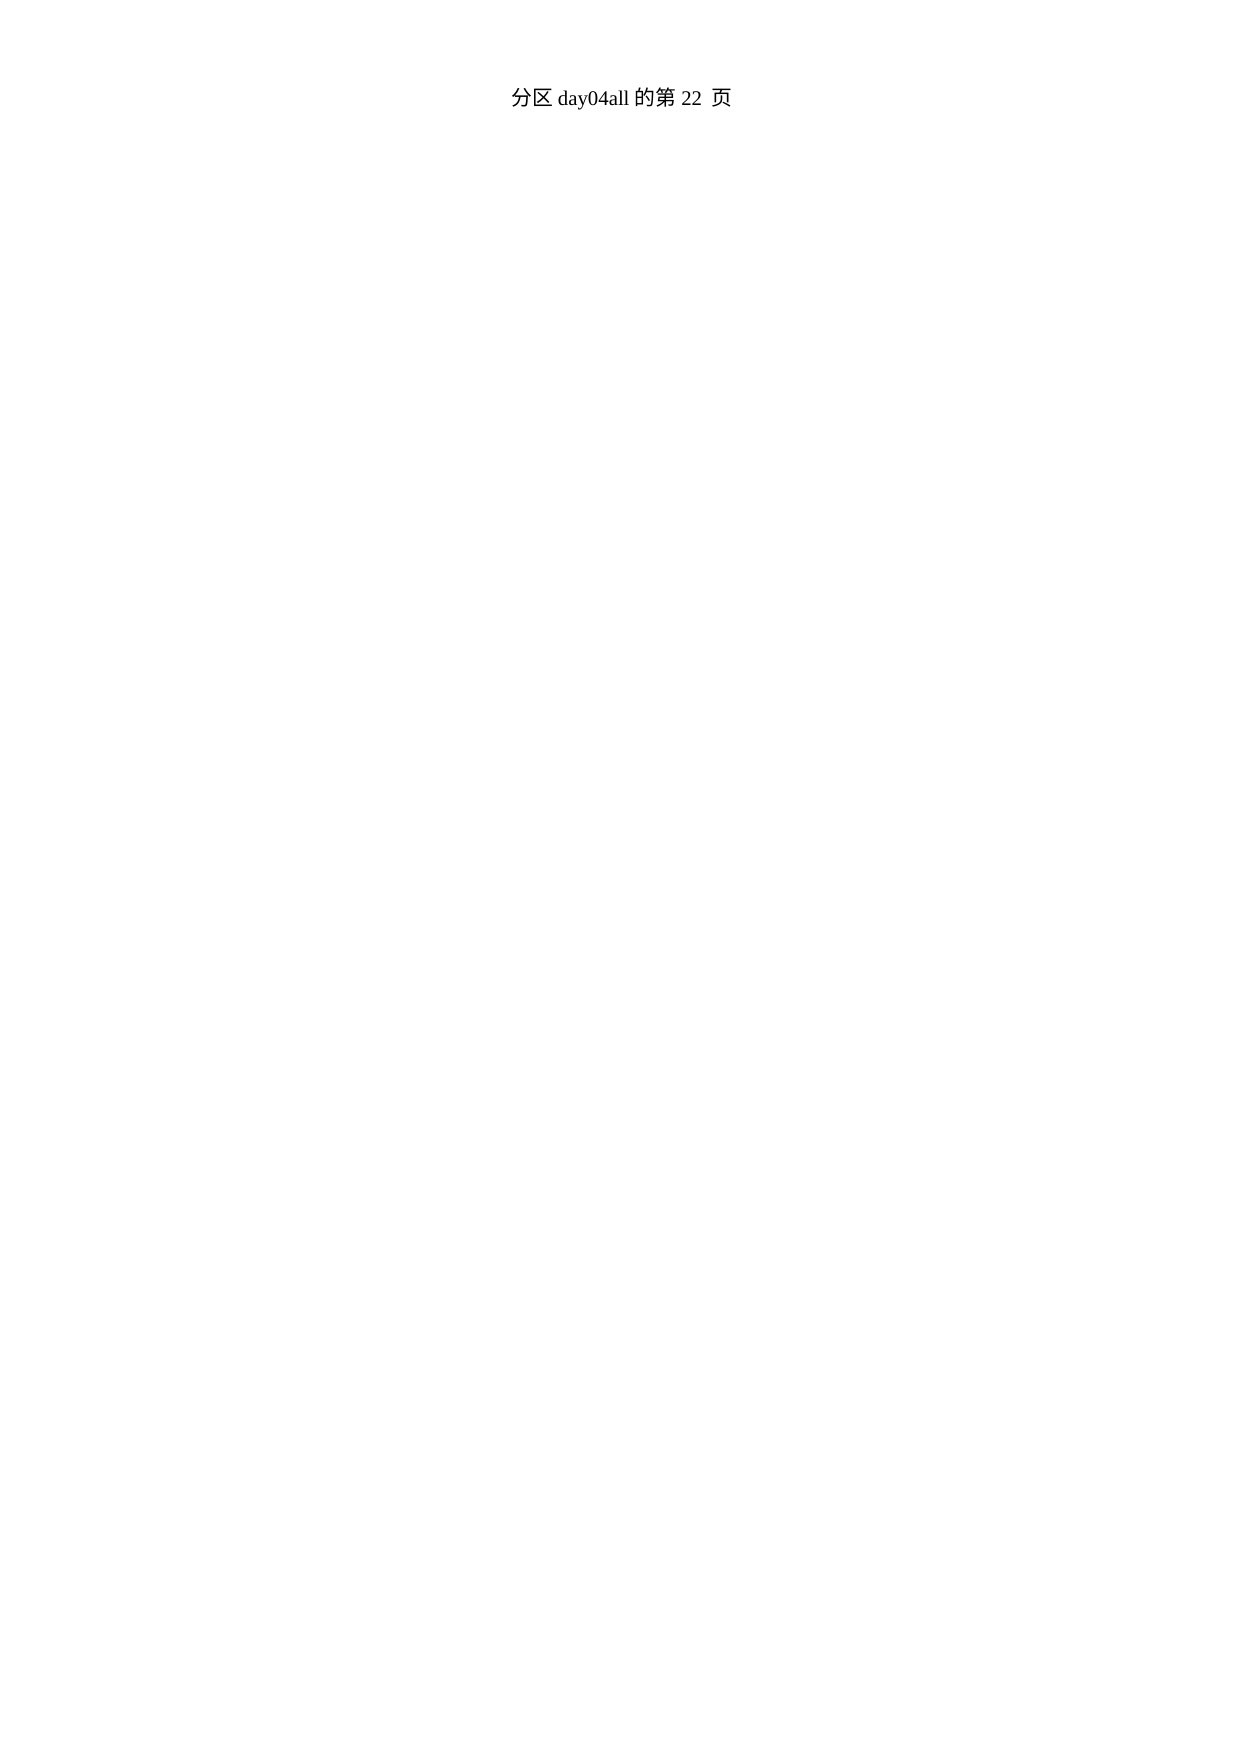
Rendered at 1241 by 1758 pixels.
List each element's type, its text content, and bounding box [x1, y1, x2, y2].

text 分区 day04all 的第 22页 [511, 83, 1125, 111]
